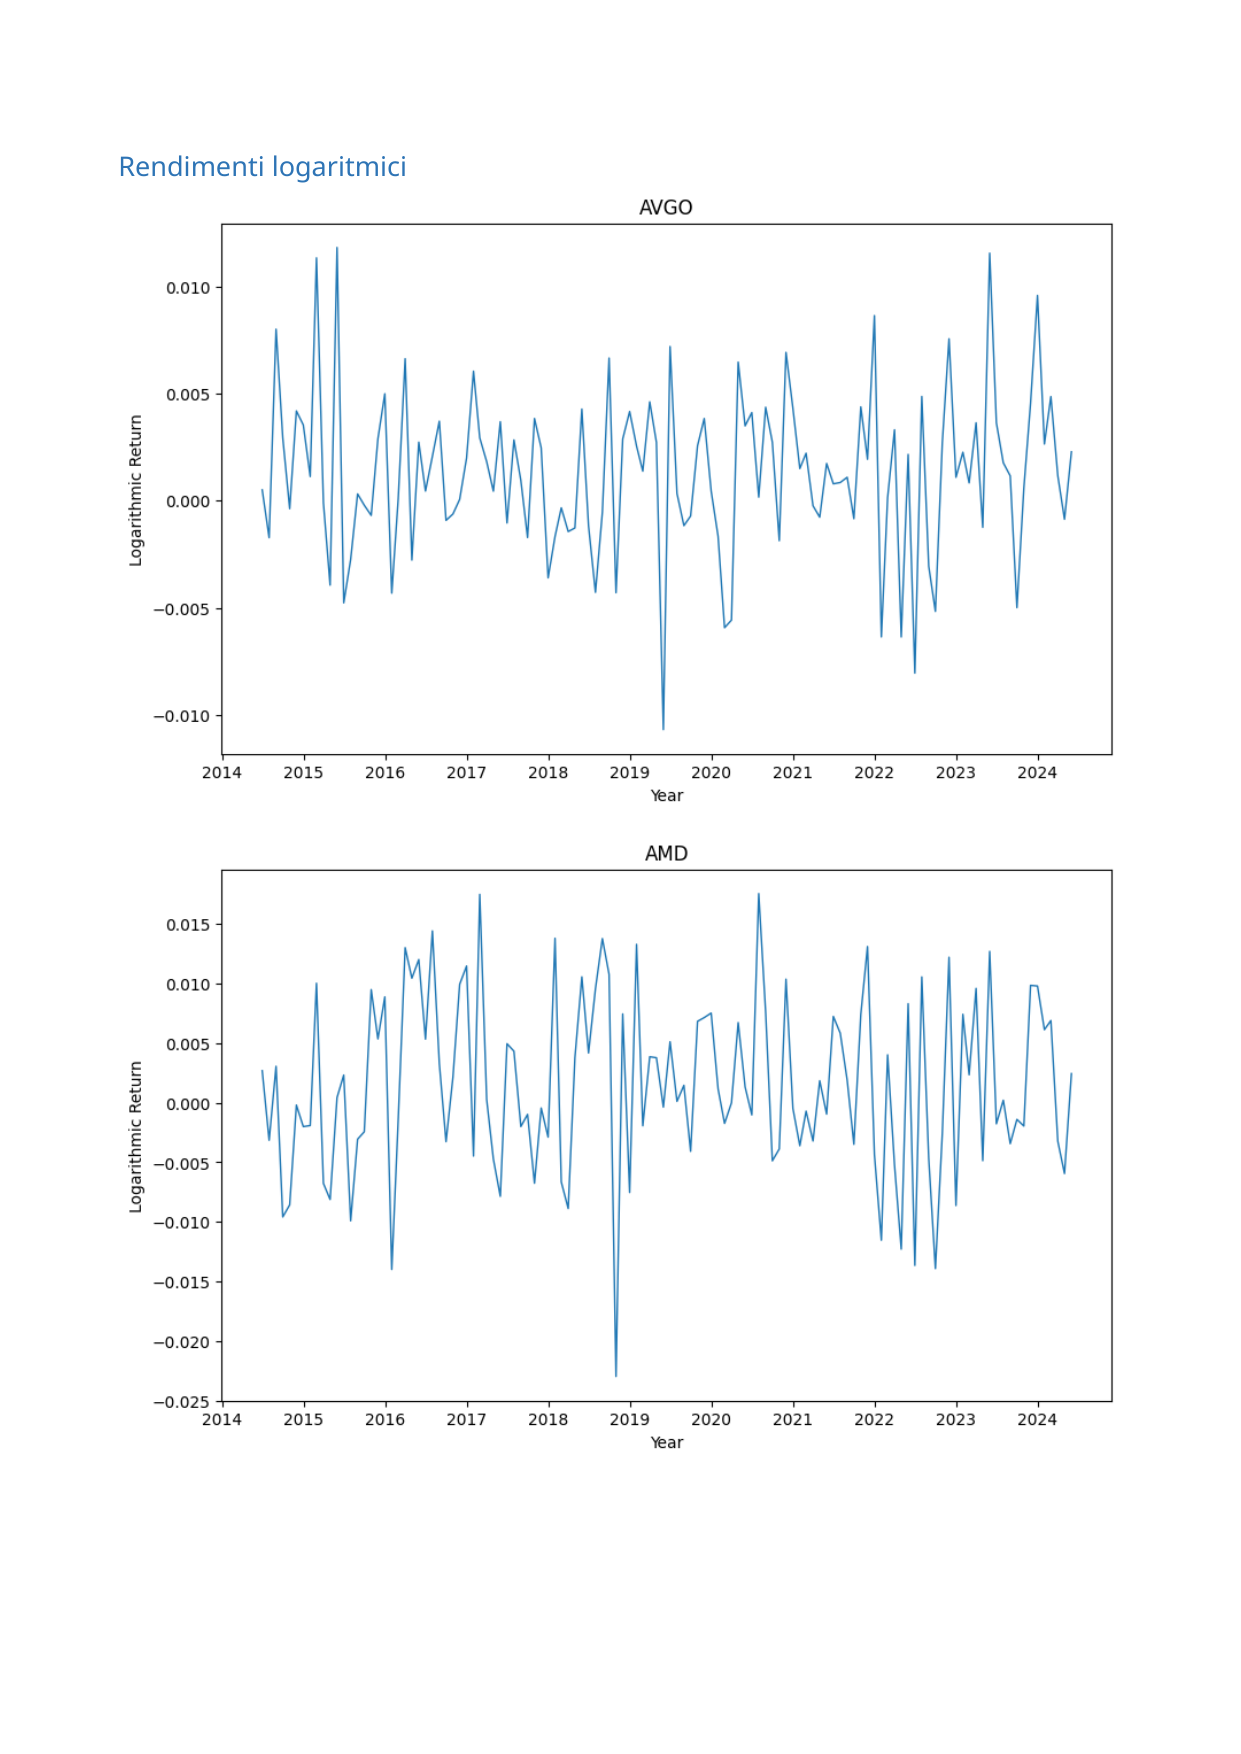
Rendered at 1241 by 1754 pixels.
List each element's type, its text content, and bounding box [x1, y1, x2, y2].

picture [118, 187, 1123, 815]
picture [118, 833, 1123, 1462]
subtitle Rendimenti logaritmici [118, 148, 1122, 184]
